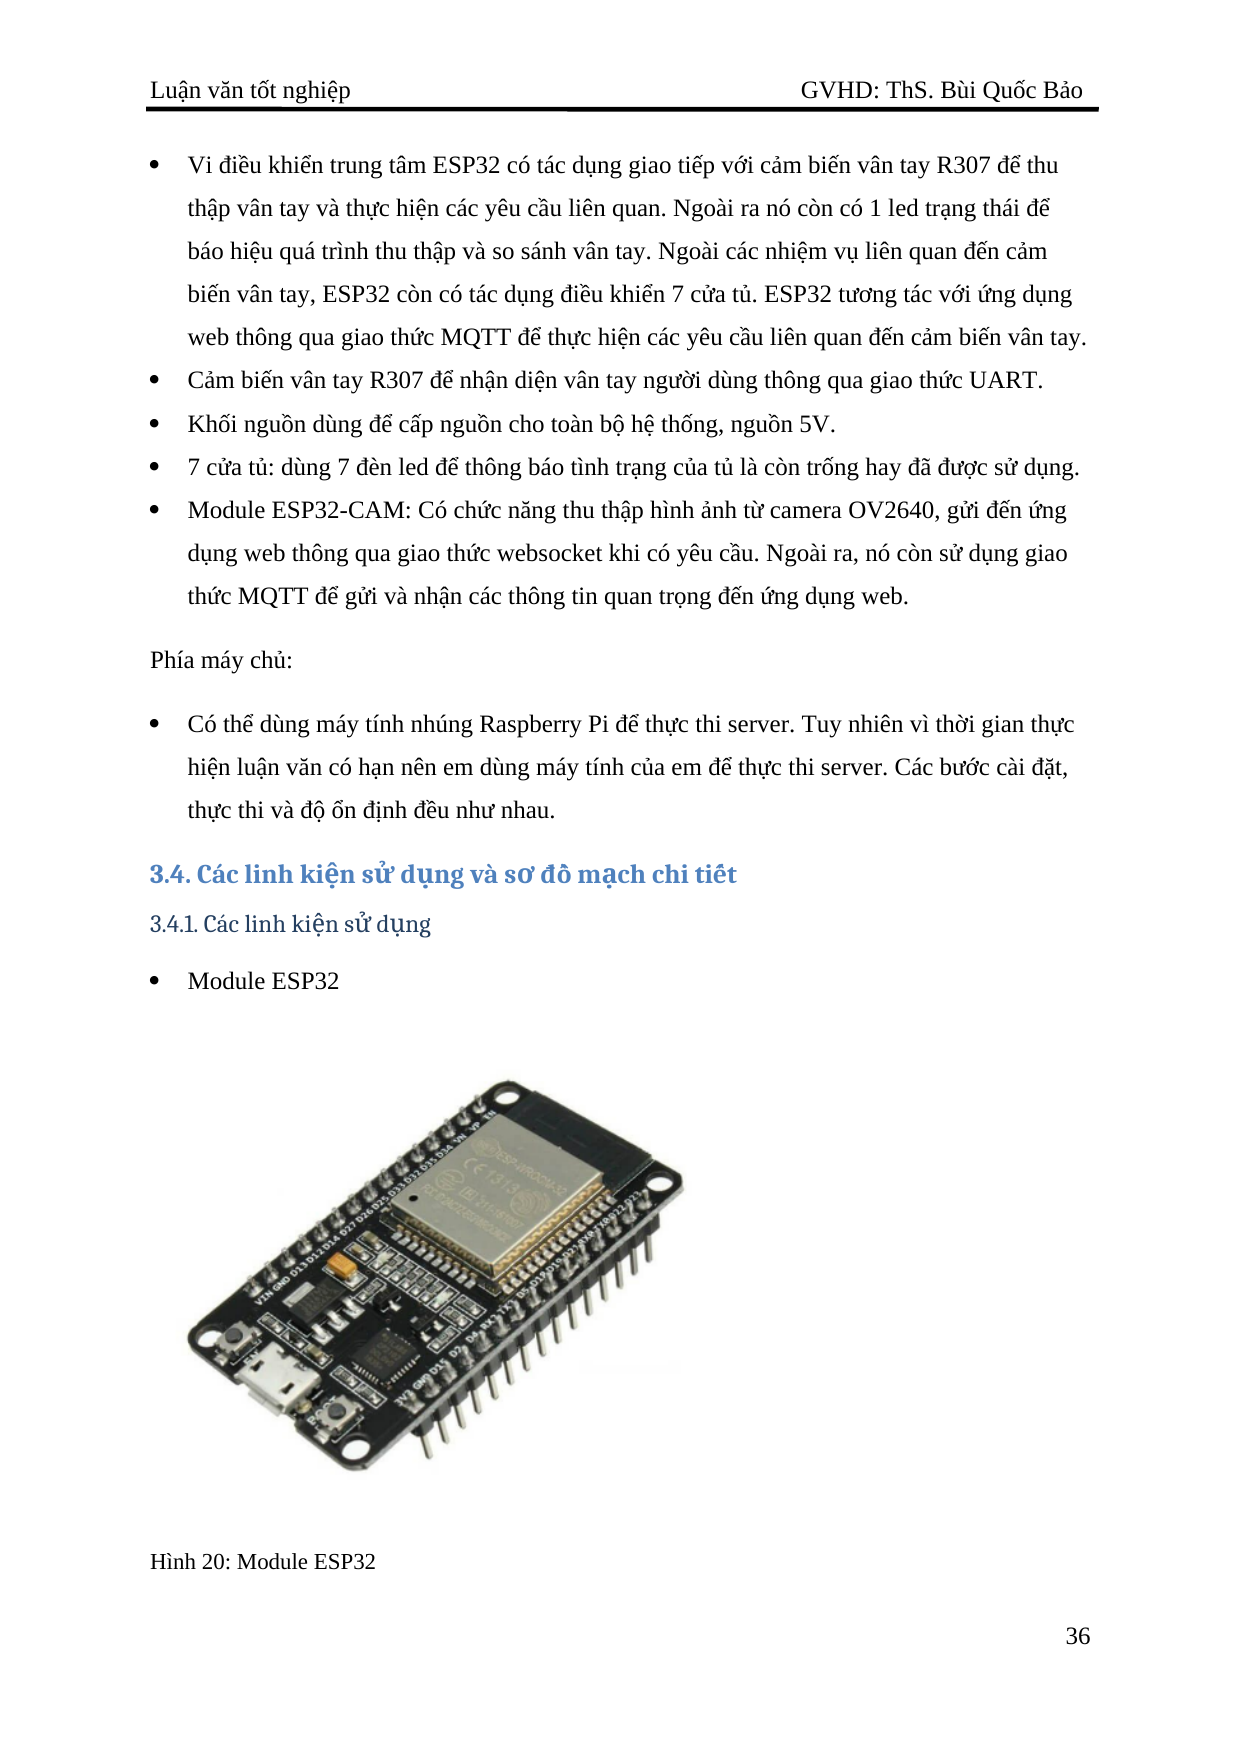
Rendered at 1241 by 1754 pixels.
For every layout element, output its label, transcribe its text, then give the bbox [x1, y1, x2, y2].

list Module ESP32 [150, 966, 1090, 994]
list Cảm biến vân tay R307 để nhận diện vân tay người dùng thông qua giao thức UART. [150, 366, 1090, 394]
list 7 cửa tủ: dùng 7 đèn led để thông báo tình trạng của tủ là còn trống hay đã được sử dụng. [150, 452, 1090, 481]
text Phía máy chủ: [150, 645, 1090, 674]
subtitle 3.4.1. Các linh kiện sử dụng [150, 910, 1090, 939]
text Hình 20: Module ESP32 [150, 1548, 1090, 1574]
list Có thể dùng máy tính nhúng Raspberry Pi để thực thi server. Tuy nhiên vì thời gian thực hiện luận văn có hạn nên em dùng máy tính của em để thực thi server. Các bước cài đặt, thực thi và độ ổn định đều như nhau. [150, 709, 1090, 824]
list Vi điều khiển trung tâm ESP32 có tác dụng giao tiếp với cảm biến vân tay R307 để thu thập vân tay và thực hiện các yêu cầu liên quan. Ngoài ra nó còn có 1 led trạng thái để báo hiệu quá trình thu thập và so sánh vân tay. Ngoài các nhiệm vụ liên quan đến cảm biến vân tay, ESP32 còn có tác dụng điều khiển 7 cửa tủ. ESP32 tương tác với ứng dụng web thông qua giao thức MQTT để thực hiện các yêu cầu liên quan đến cảm biến vân tay. [150, 150, 1090, 351]
picture [150, 1029, 693, 1513]
list Khối nguồn dùng để cấp nguồn cho toàn bộ hệ thống, nguồn 5V. [150, 409, 1090, 437]
subtitle 3.4. Các linh kiện sử dụng và sơ đồ mạch chi tiết [150, 859, 1090, 891]
list Module ESP32-CAM: Có chức năng thu thập hình ảnh từ camera OV2640, gửi đến ứng dụng web thông qua giao thức websocket khi có yêu cầu. Ngoài ra, nó còn sử dụng giao thức MQTT để gửi và nhận các thông tin quan trọng đến ứng dụng web. [150, 495, 1090, 610]
